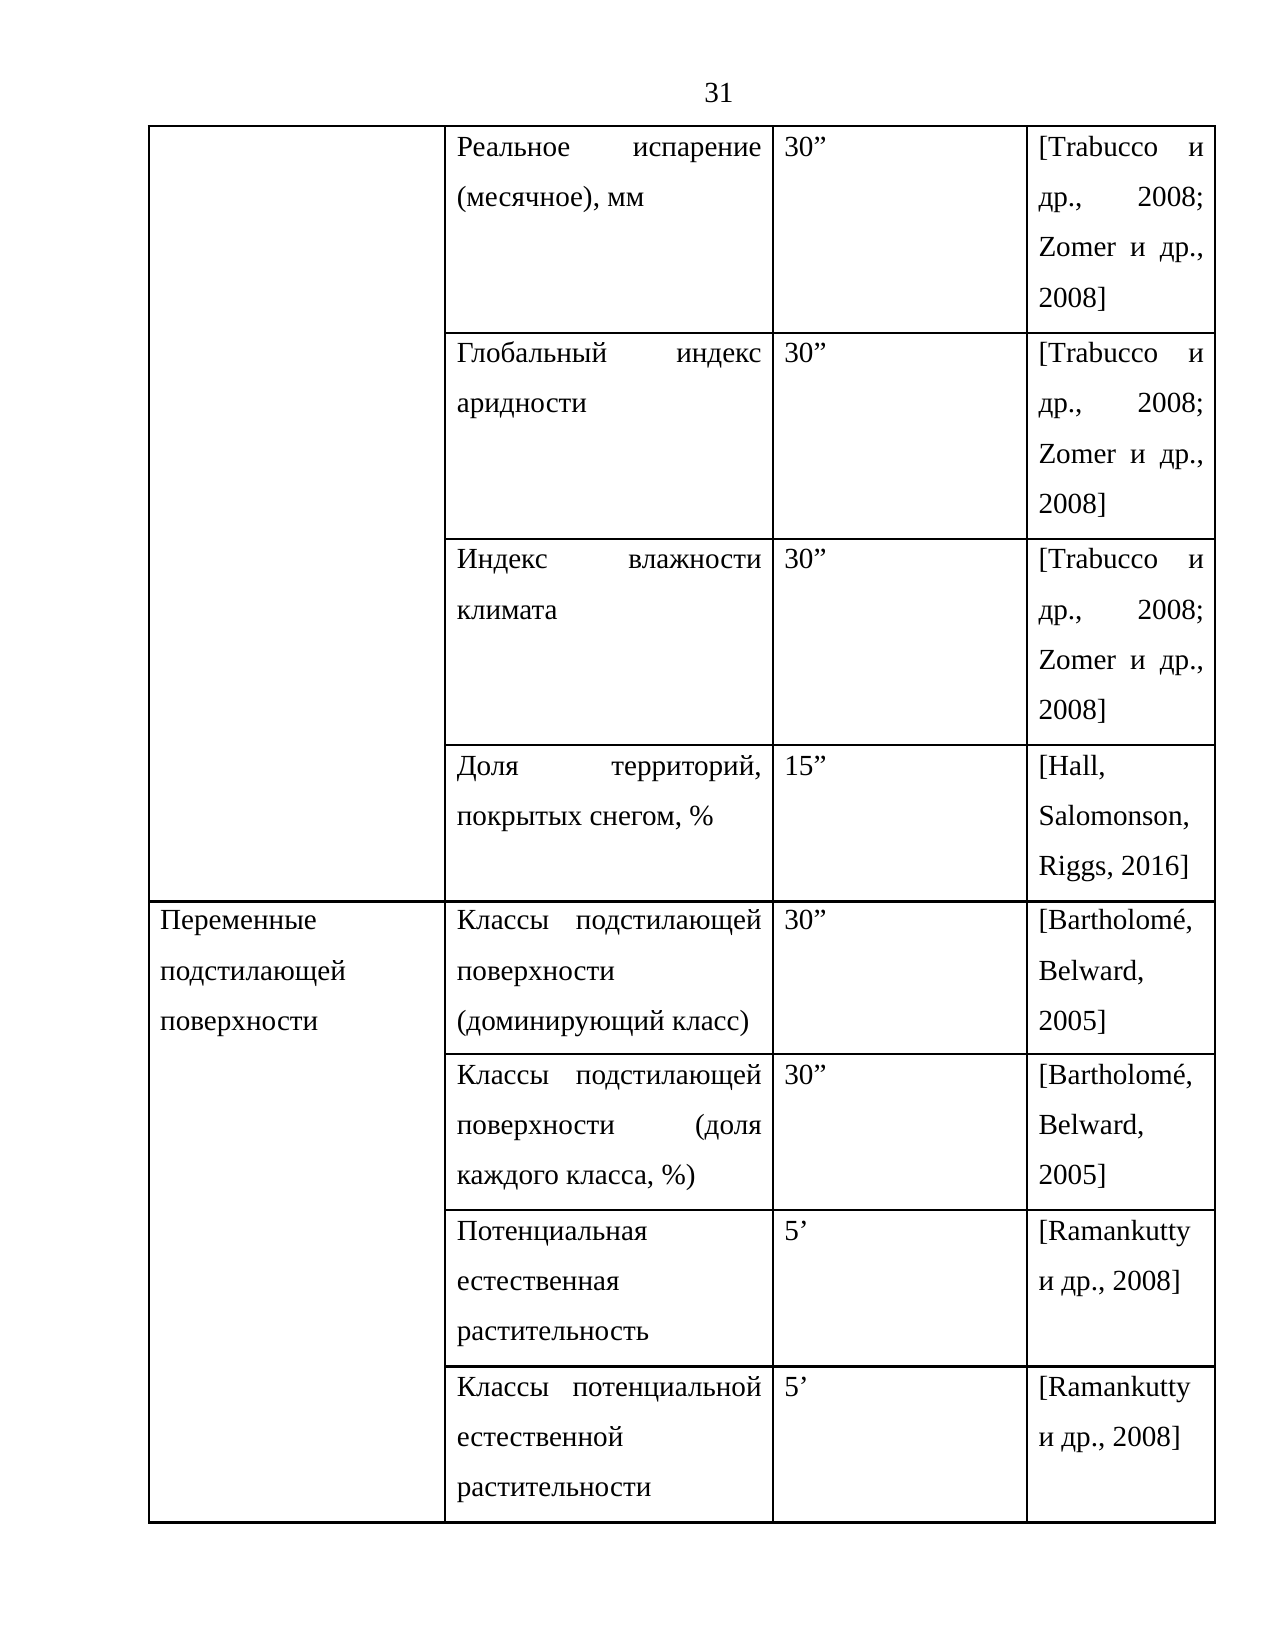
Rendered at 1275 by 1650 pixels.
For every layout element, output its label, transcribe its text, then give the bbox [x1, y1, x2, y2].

table_cell 30” [774, 1055, 1026, 1209]
table_cell Доля территорий, покрытых снегом, % [446, 746, 772, 900]
table_cell 30” [774, 127, 1026, 332]
table_cell [Trabucco и др., 2008; Zomer и др., 2008] [1028, 540, 1214, 744]
table_cell [Hall, Salomonson, Riggs, 2016] [1028, 746, 1214, 900]
table_cell [Ramankutty и др., 2008] [1028, 1211, 1214, 1365]
table_cell [Bartholomé, Belward, 2005] [1028, 903, 1214, 1053]
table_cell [1028, 127, 1214, 332]
table_cell Потенциальная естественная растительность [446, 1211, 772, 1365]
table_cell 5’ [774, 1368, 1026, 1521]
table_cell Переменные подстилающей поверхности [150, 903, 444, 1521]
table_cell 30” [774, 903, 1026, 1053]
table_cell 30” [774, 334, 1026, 538]
table_cell 30” [774, 540, 1026, 744]
table_cell 15” [774, 746, 1026, 900]
table_cell 5’ [774, 1211, 1026, 1365]
table_cell [Bartholomé, Belward, 2005] [1028, 1055, 1214, 1209]
table_cell Индекс влажности климата [446, 540, 772, 744]
table_cell Классы потенциальной естественной растительности [446, 1368, 772, 1521]
table_cell Глобальный индекс аридности [446, 334, 772, 538]
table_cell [1028, 334, 1214, 538]
table_cell Классы подстилающей поверхности (доминирующий класс) [446, 903, 772, 1053]
table_cell [Ramankutty и др., 2008] [1028, 1368, 1214, 1521]
table_cell Классы подстилающей поверхности (доля каждого класса, %) [446, 1055, 772, 1209]
table_cell Реальное испарение (месячное), мм [446, 127, 772, 332]
